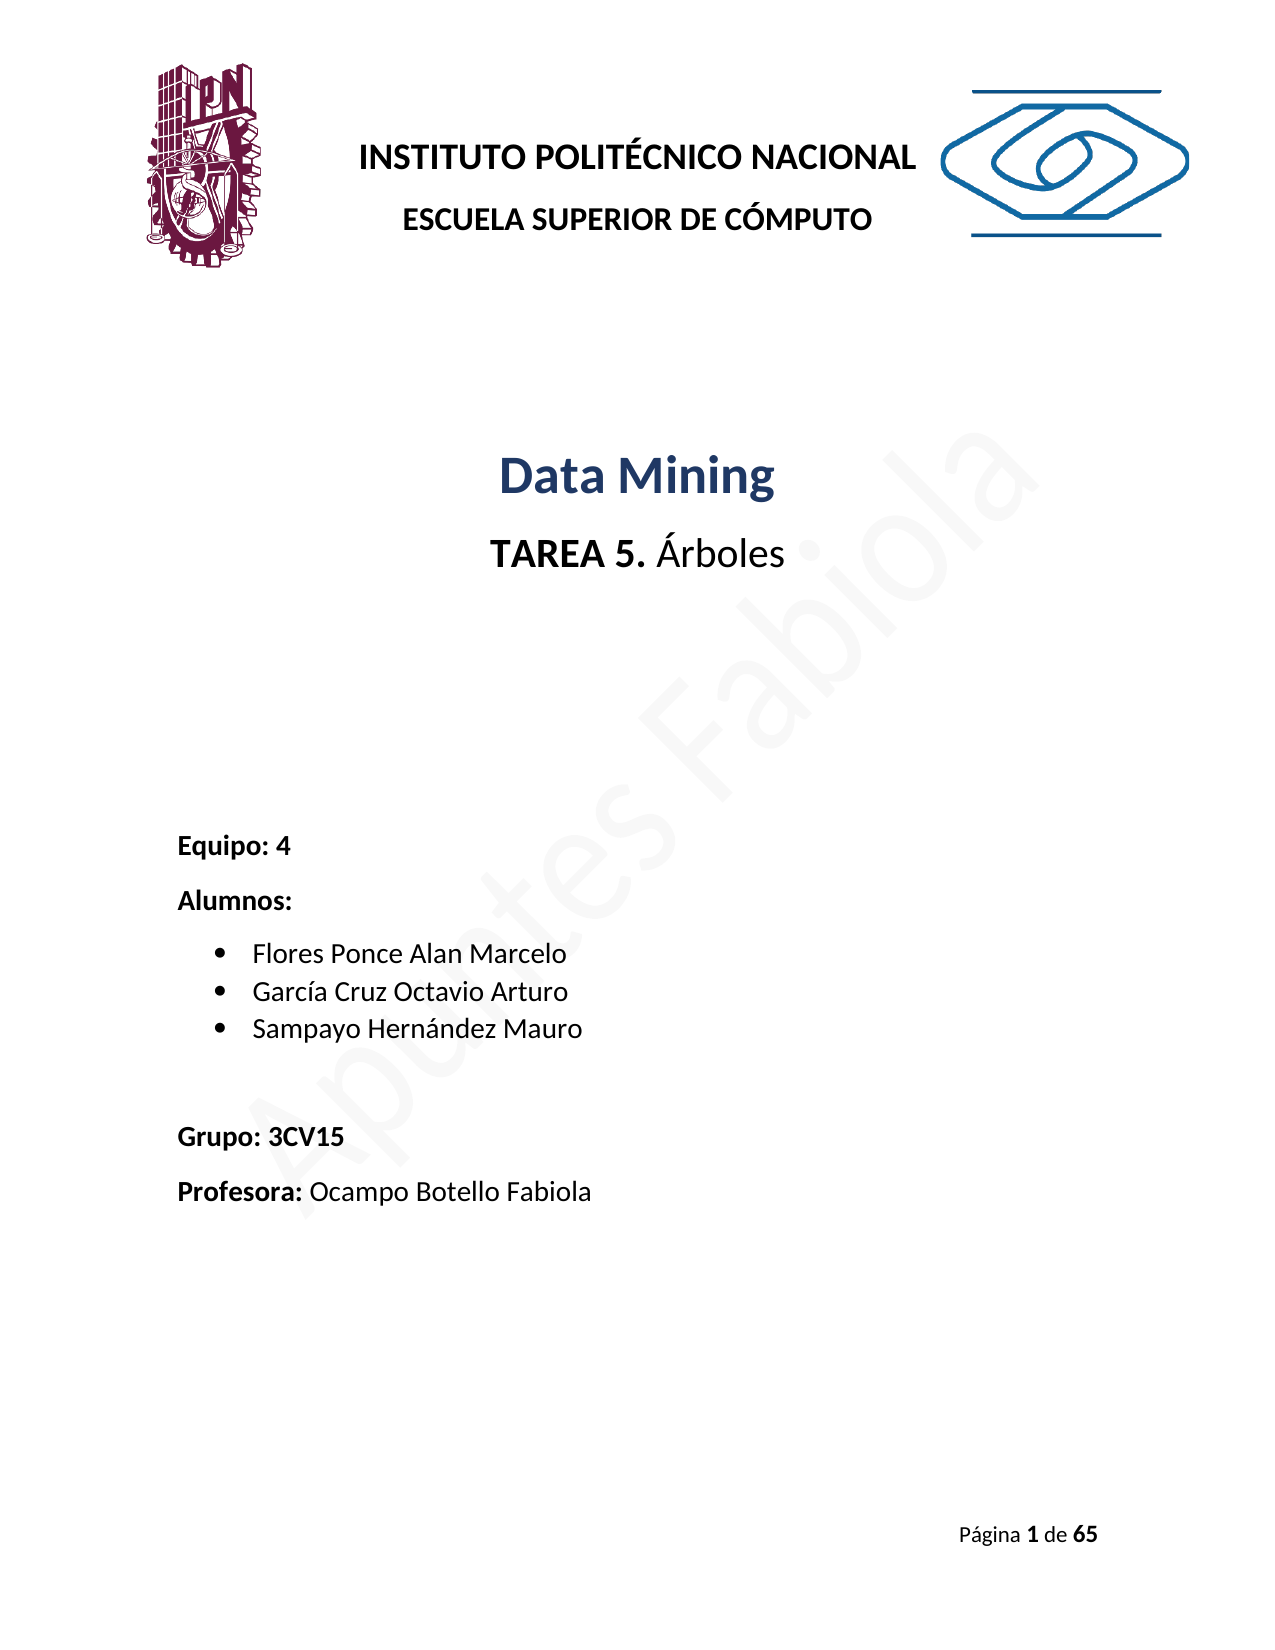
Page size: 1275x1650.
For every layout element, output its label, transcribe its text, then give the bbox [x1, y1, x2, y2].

list Sampayo Hernández Mauro [215, 1010, 1098, 1046]
text INSTITUTO POLITÉCNICO NACIONAL [351, 133, 940, 179]
text Equipo: 4 [177, 827, 1098, 863]
text Data Mining [177, 441, 1098, 507]
picture [940, 90, 1190, 239]
picture [56, 56, 351, 274]
text Profesora: Ocampo Botello Fabiola [177, 1173, 1098, 1208]
text Grupo: 3CV15 [177, 1118, 1098, 1154]
list García Cruz Octavio Arturo [215, 973, 1098, 1009]
list Flores Ponce Alan Marcelo [215, 936, 1098, 971]
text Alumnos: [177, 882, 1098, 917]
text TAREA 5. Árboles [177, 527, 1098, 578]
text ESCUELA SUPERIOR DE CÓMPUTO [351, 198, 940, 238]
